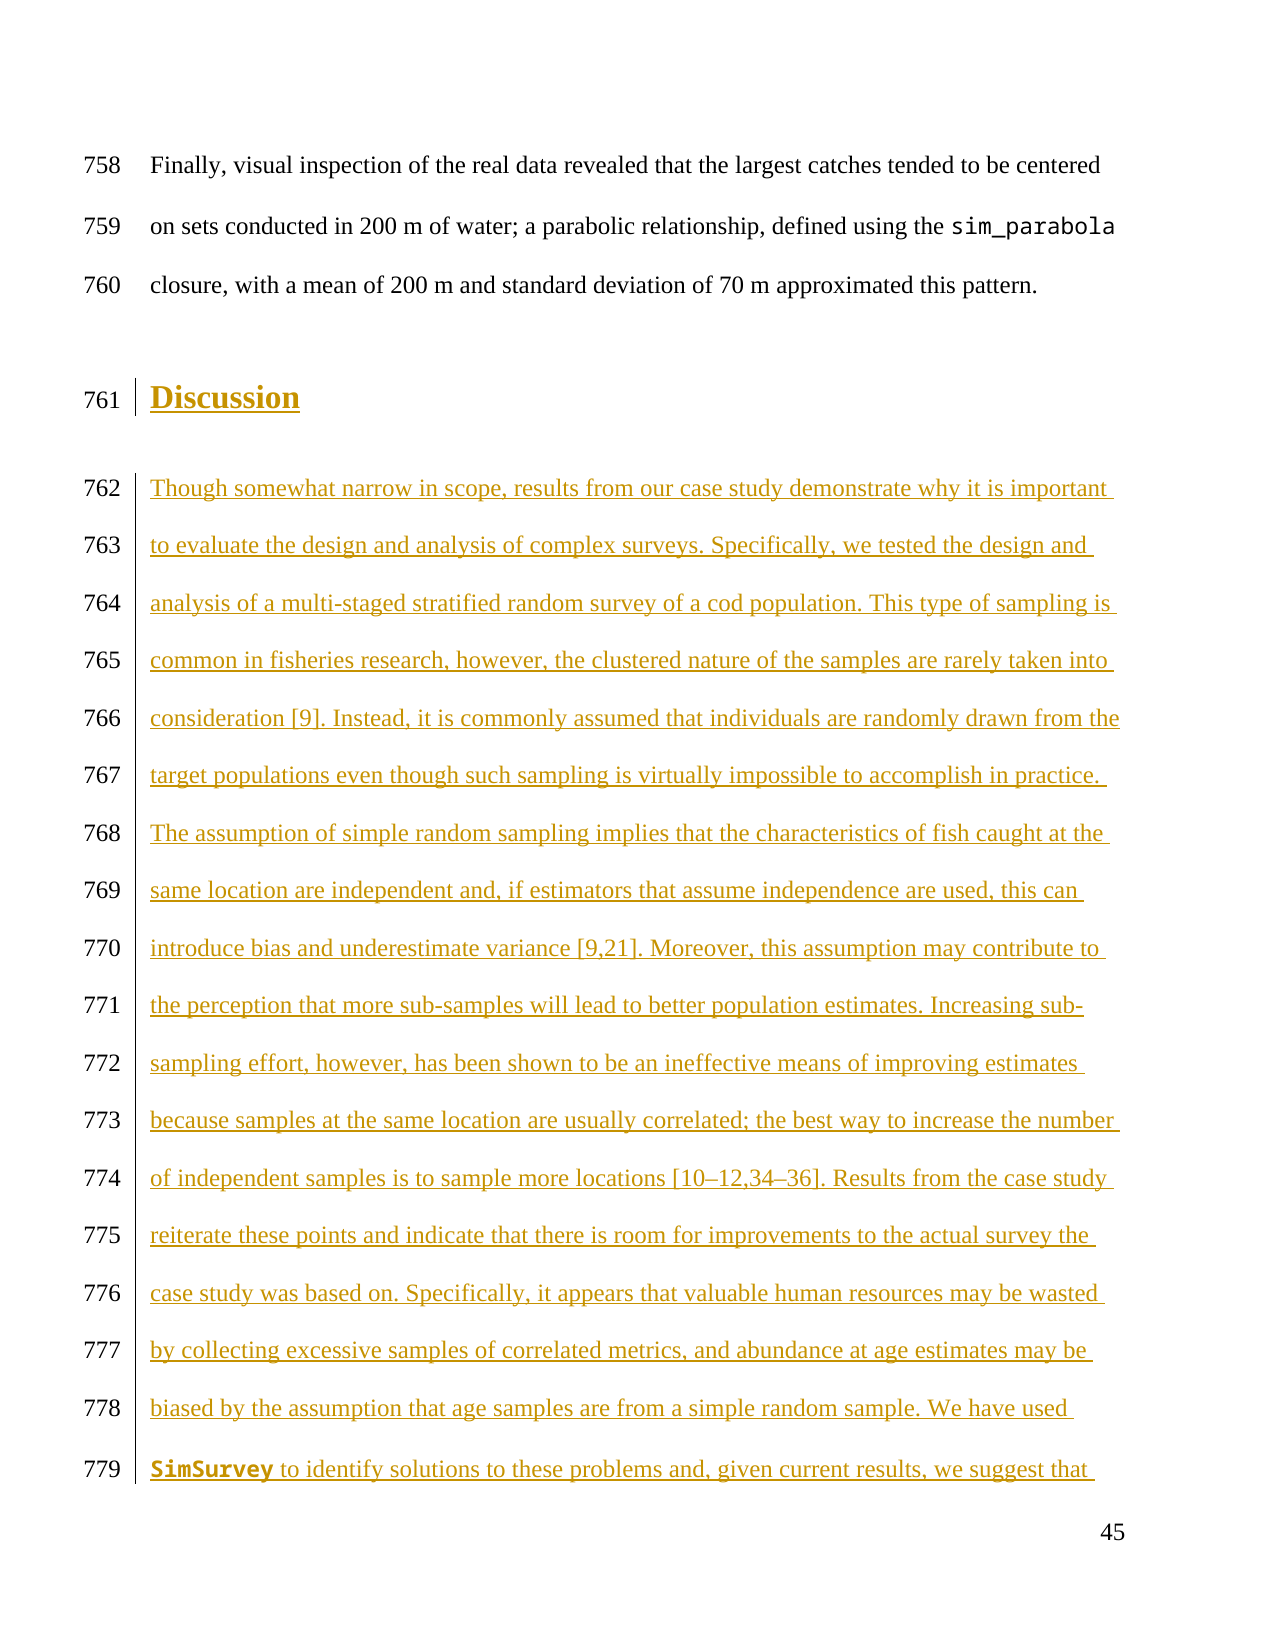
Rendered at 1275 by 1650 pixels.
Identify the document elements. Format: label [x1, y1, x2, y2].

text [150, 150, 1125, 299]
